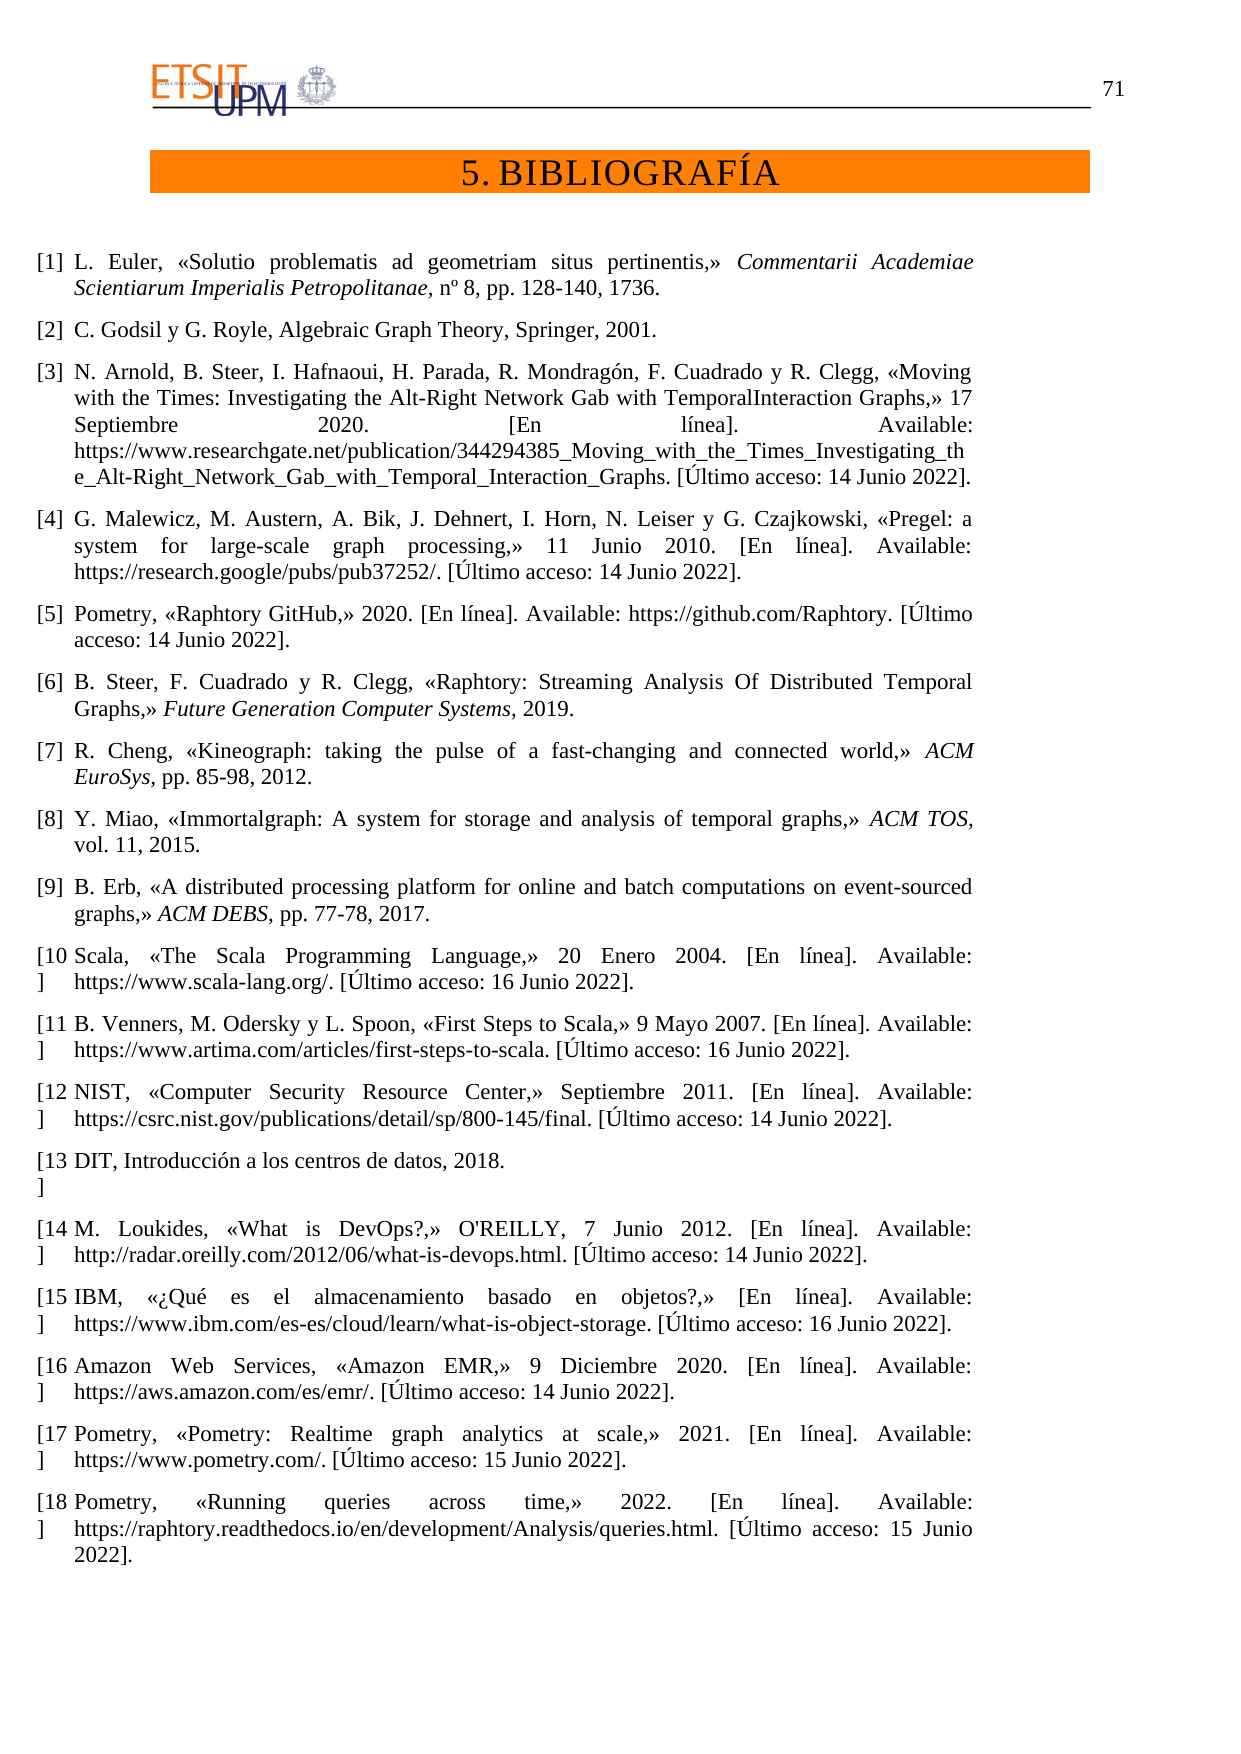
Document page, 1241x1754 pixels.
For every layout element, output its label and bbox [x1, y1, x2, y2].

picture [151, 63, 338, 117]
